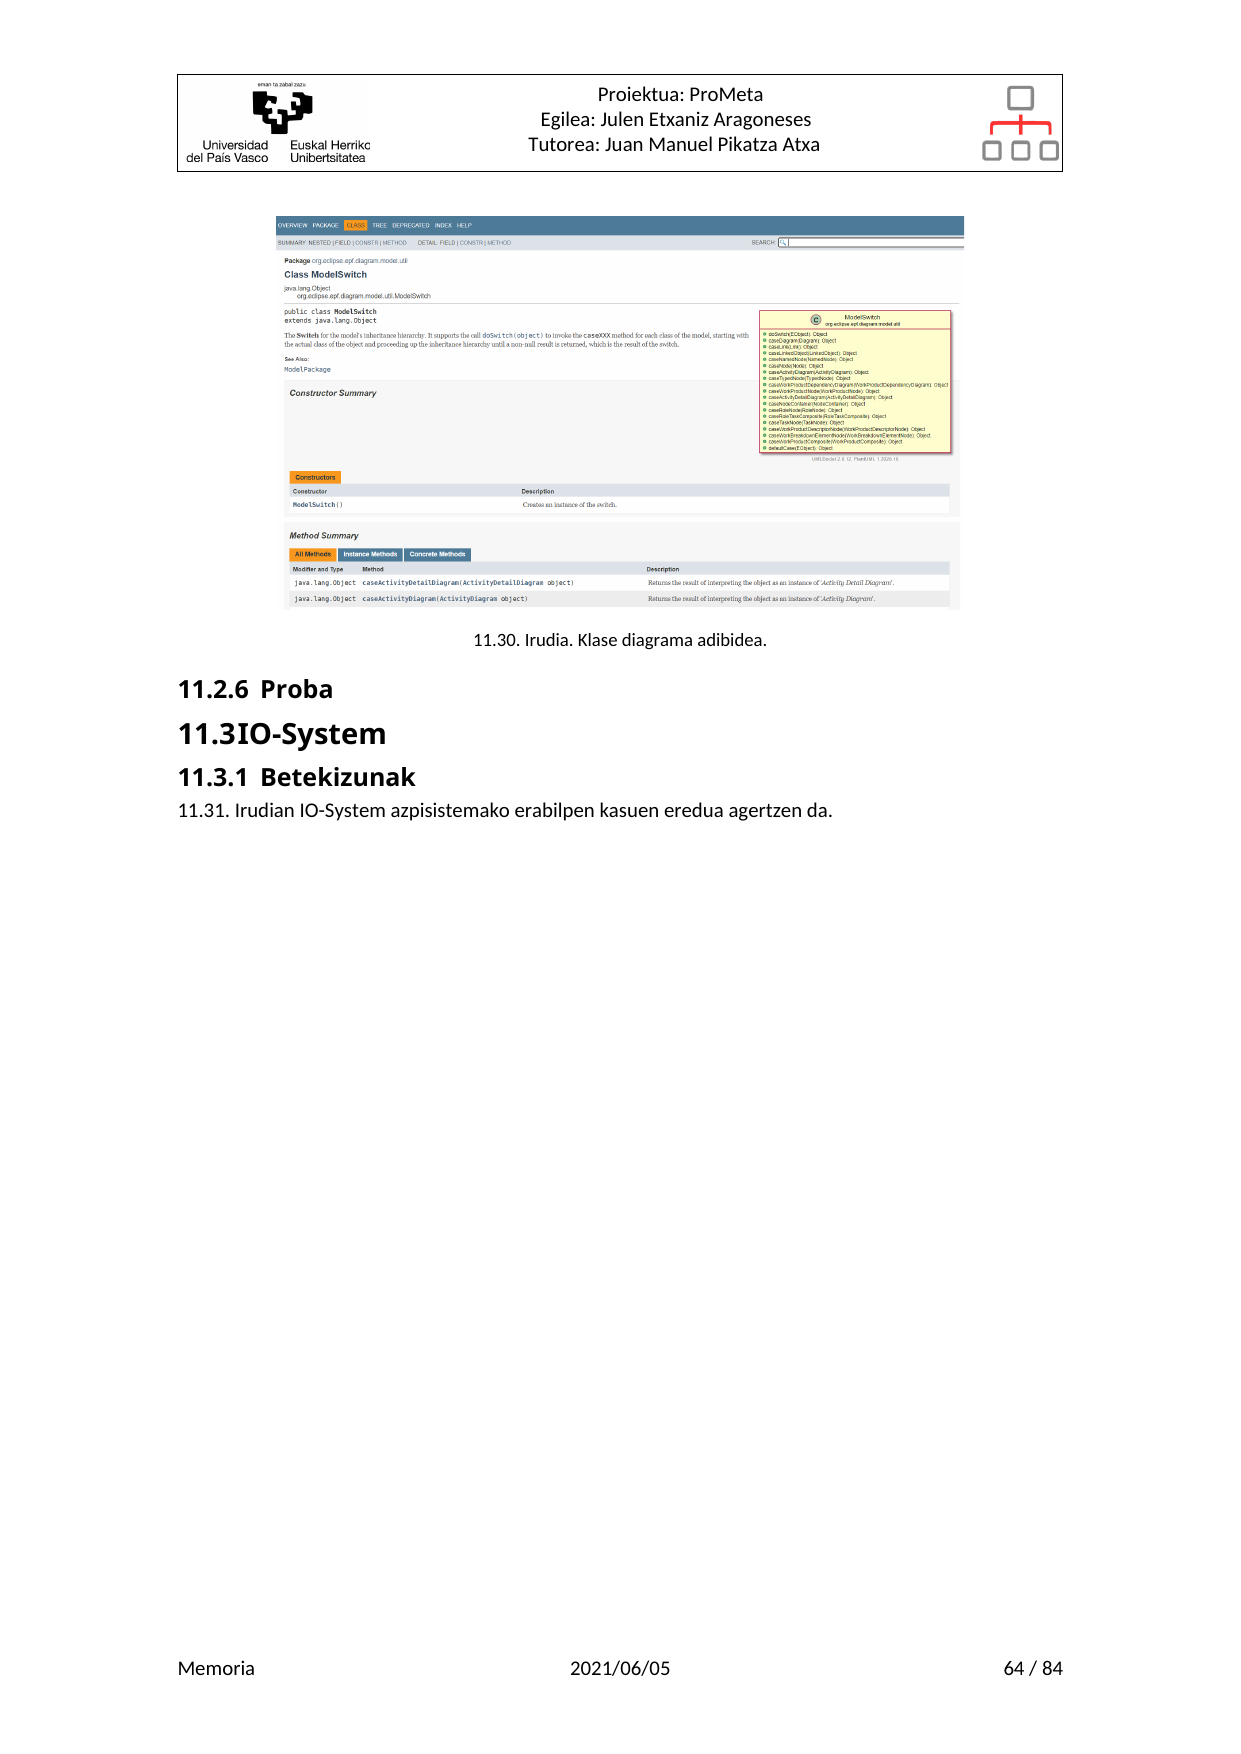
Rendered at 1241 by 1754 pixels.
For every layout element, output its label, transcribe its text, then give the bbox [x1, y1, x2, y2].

picture [276, 216, 965, 610]
subtitle Betekizunak [177, 760, 1063, 794]
subtitle IO-System [177, 713, 1063, 753]
picture [978, 80, 1060, 162]
picture [182, 80, 370, 162]
subtitle Proba [177, 672, 1063, 706]
